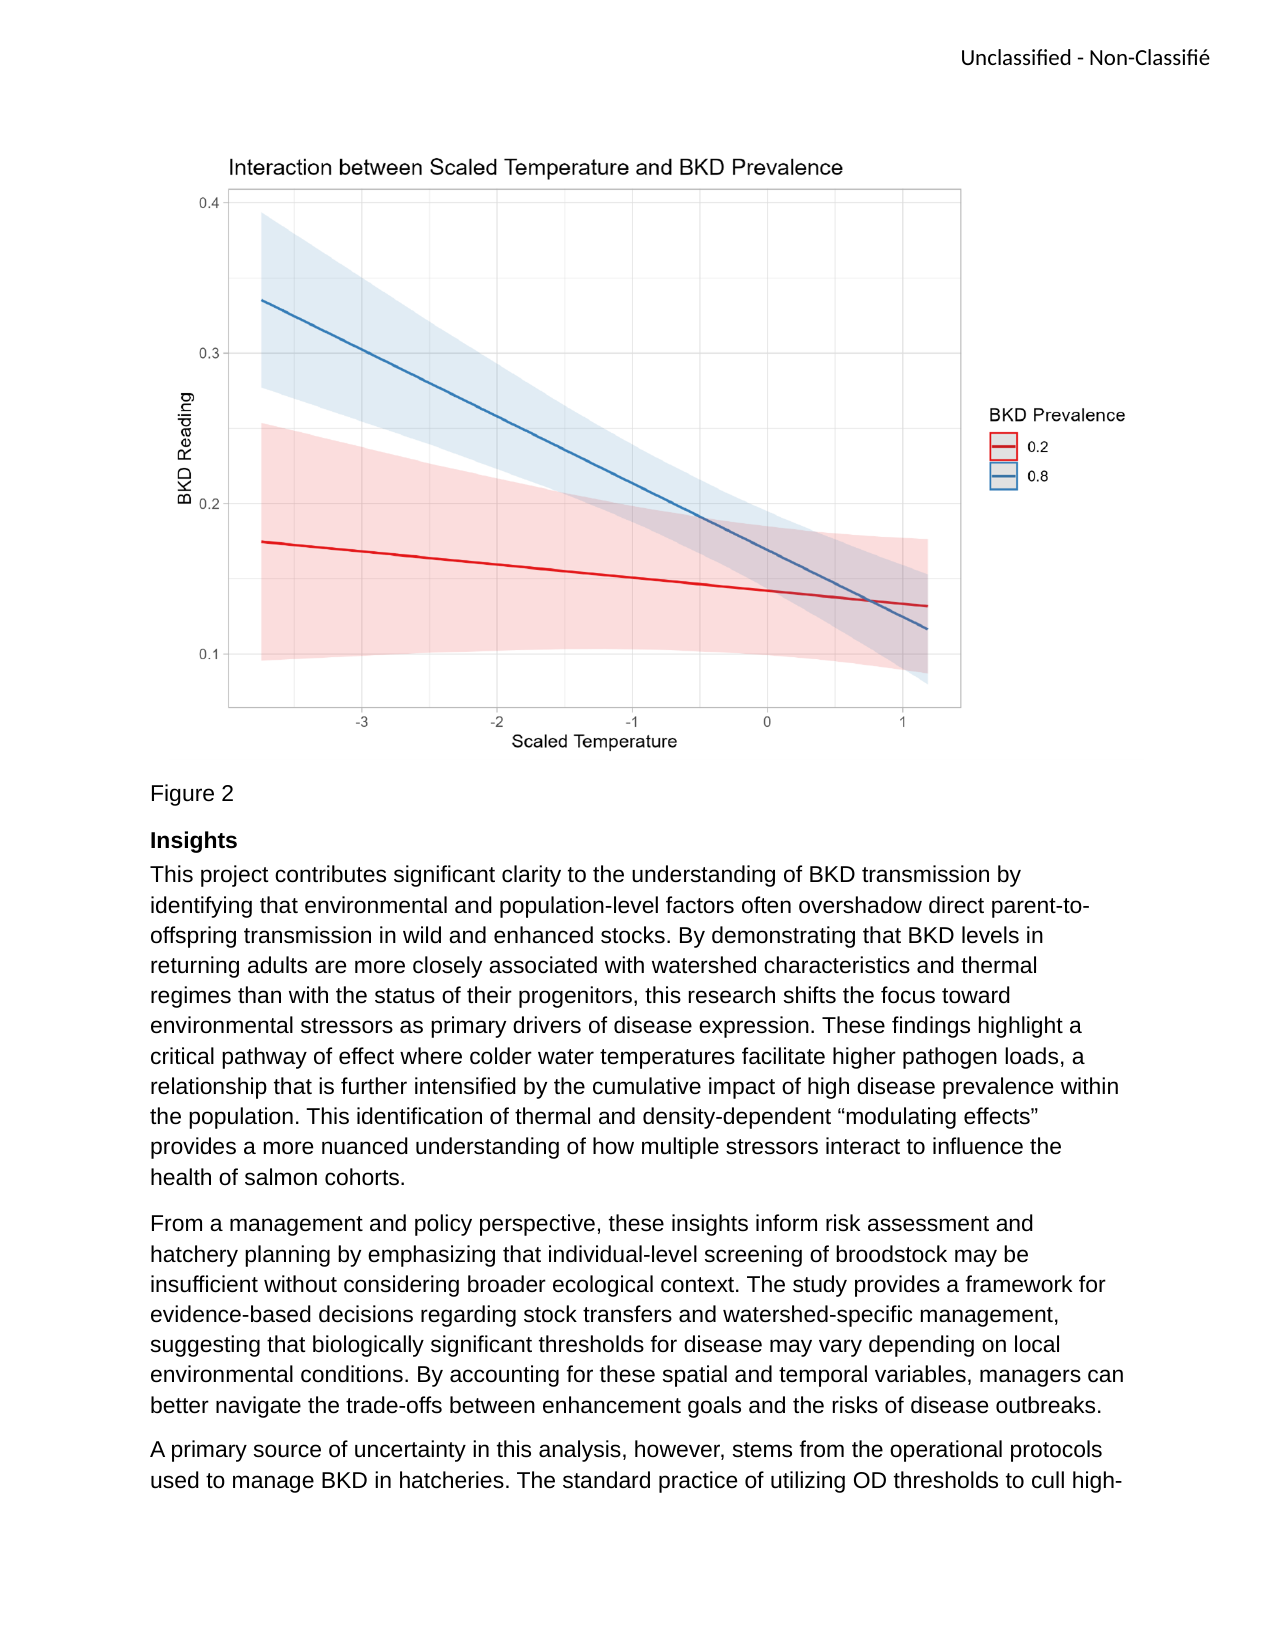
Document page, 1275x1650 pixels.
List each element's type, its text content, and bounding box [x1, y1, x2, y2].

picture [168, 150, 1144, 760]
text From a management and policy perspective, these insights inform risk assessment and hatchery planning by emphasizing that individual-level screening of broodstock may be insufficient without considering broader ecological context. The study provides a framework for evidence-based decisions regarding stock transfers and watershed-specific management, suggesting that biologically significant thresholds for disease may vary depending on local environmental conditions. By accounting for these spatial and temporal variables, managers can better navigate the trade-offs between enhancement goals and the risks of disease outbreaks. [150, 1210, 1125, 1418]
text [150, 1436, 1125, 1493]
subtitle Insights [150, 827, 1125, 853]
